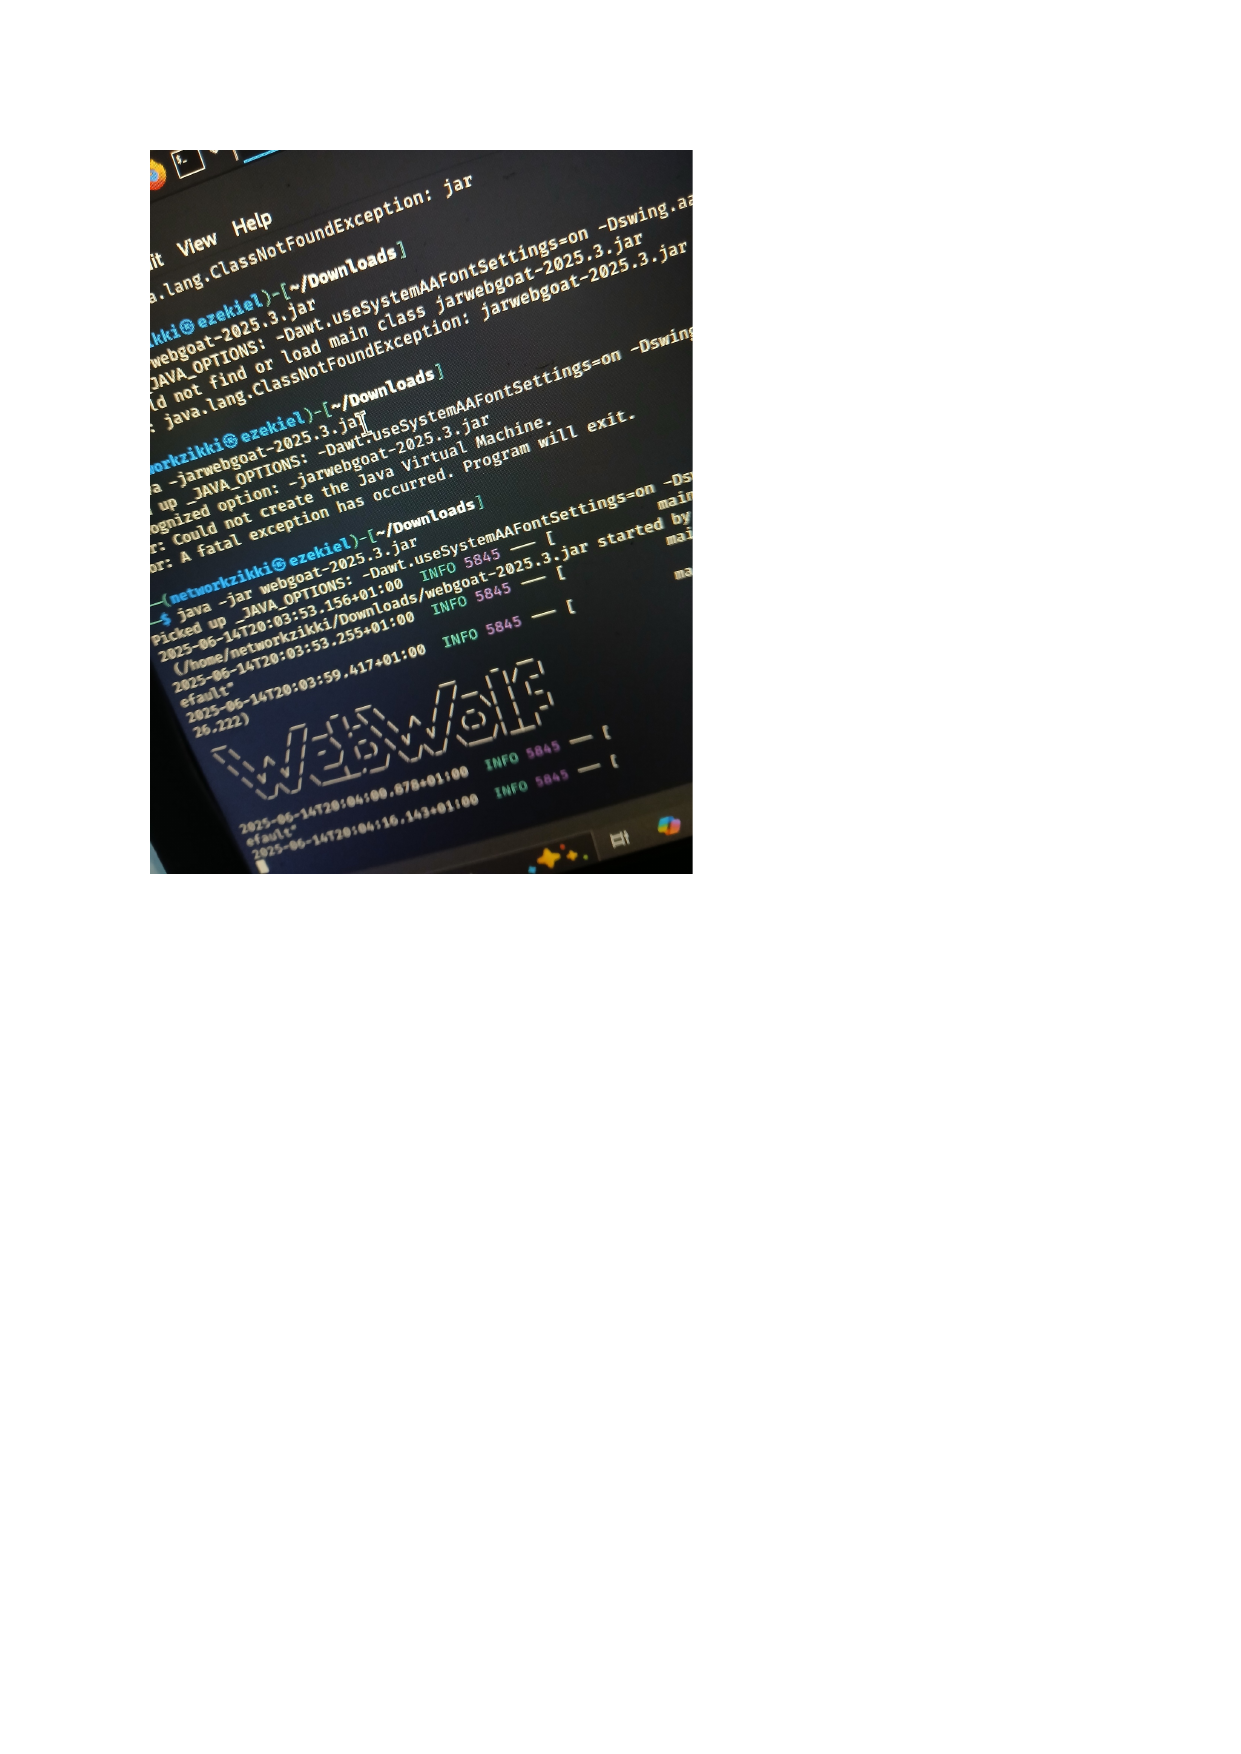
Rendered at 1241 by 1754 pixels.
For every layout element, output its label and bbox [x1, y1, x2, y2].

picture [150, 150, 693, 874]
